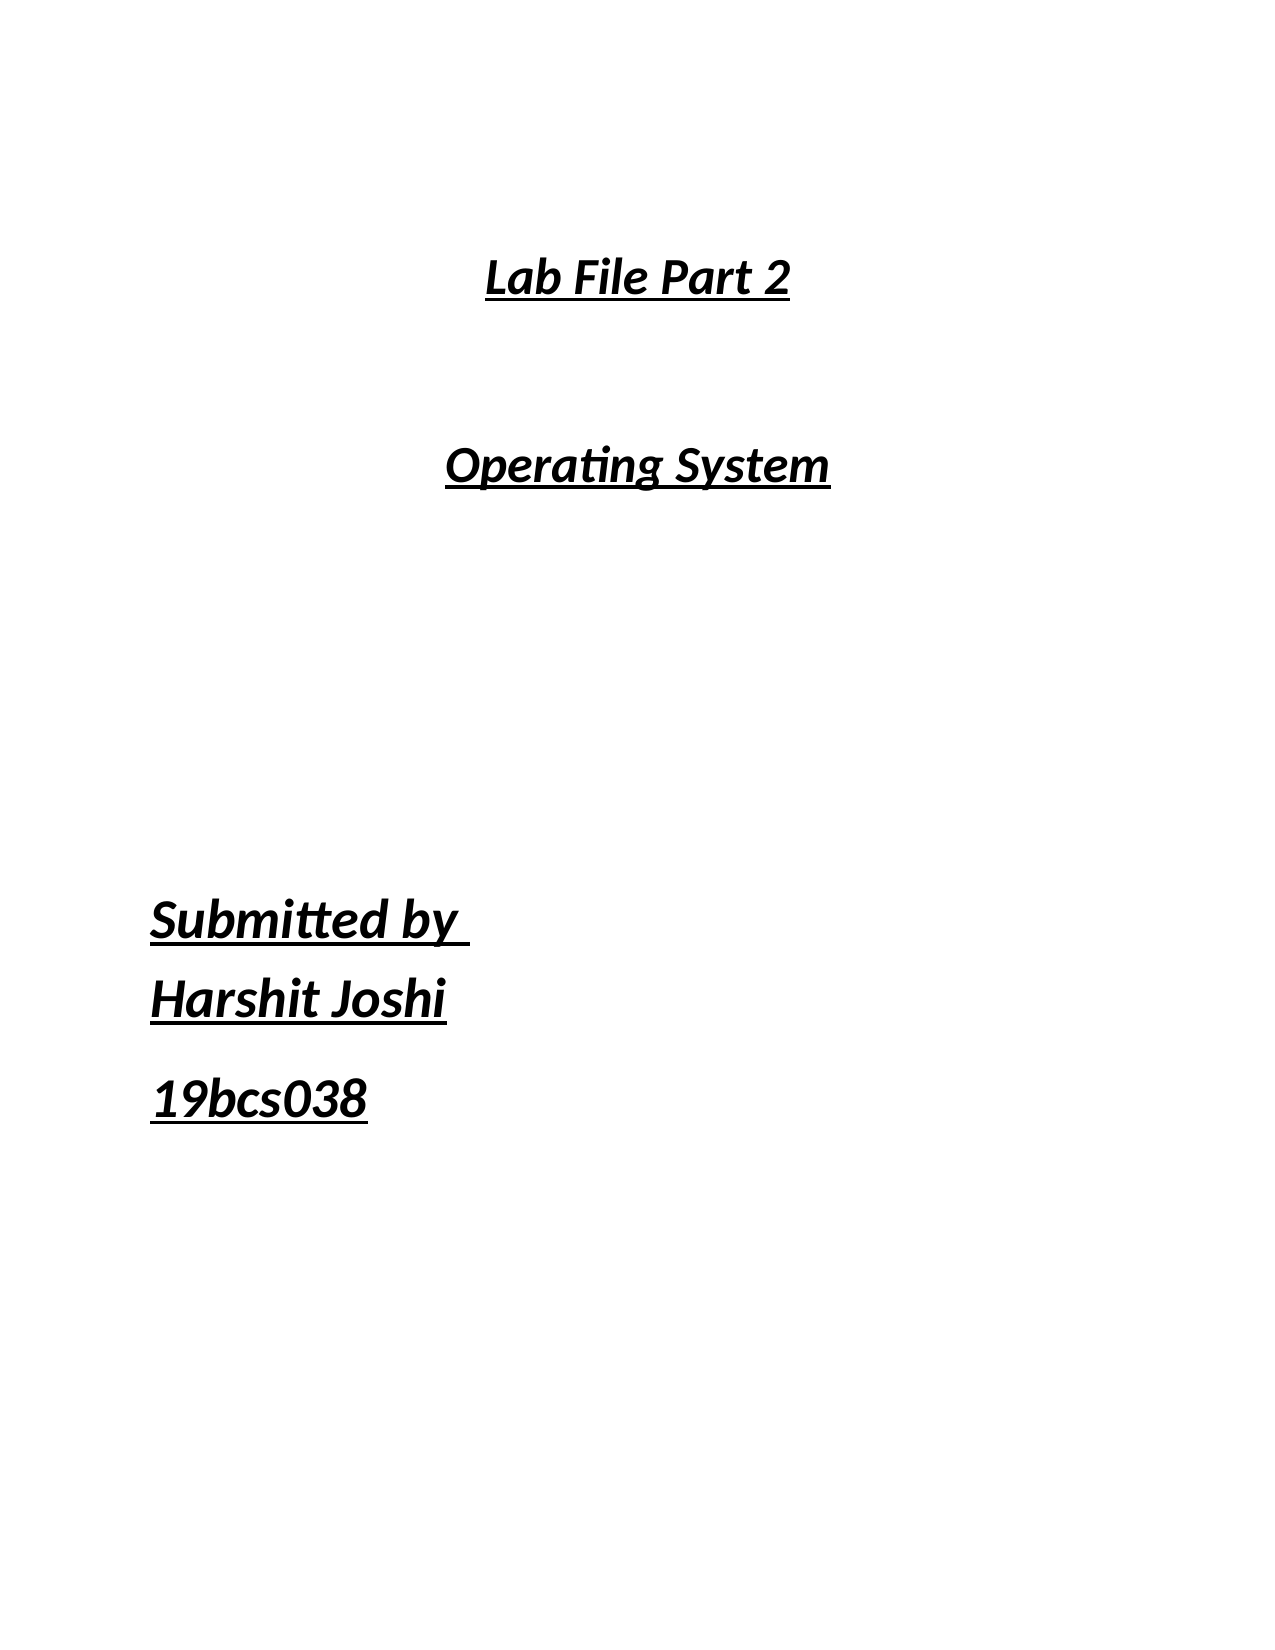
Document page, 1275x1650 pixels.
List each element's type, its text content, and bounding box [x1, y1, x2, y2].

text Submitted by Harshit Joshi [150, 884, 1125, 1031]
text Lab File Part 2 [150, 244, 1125, 307]
text Operating System [150, 432, 1125, 495]
text 19bcs038 [150, 1062, 1125, 1131]
